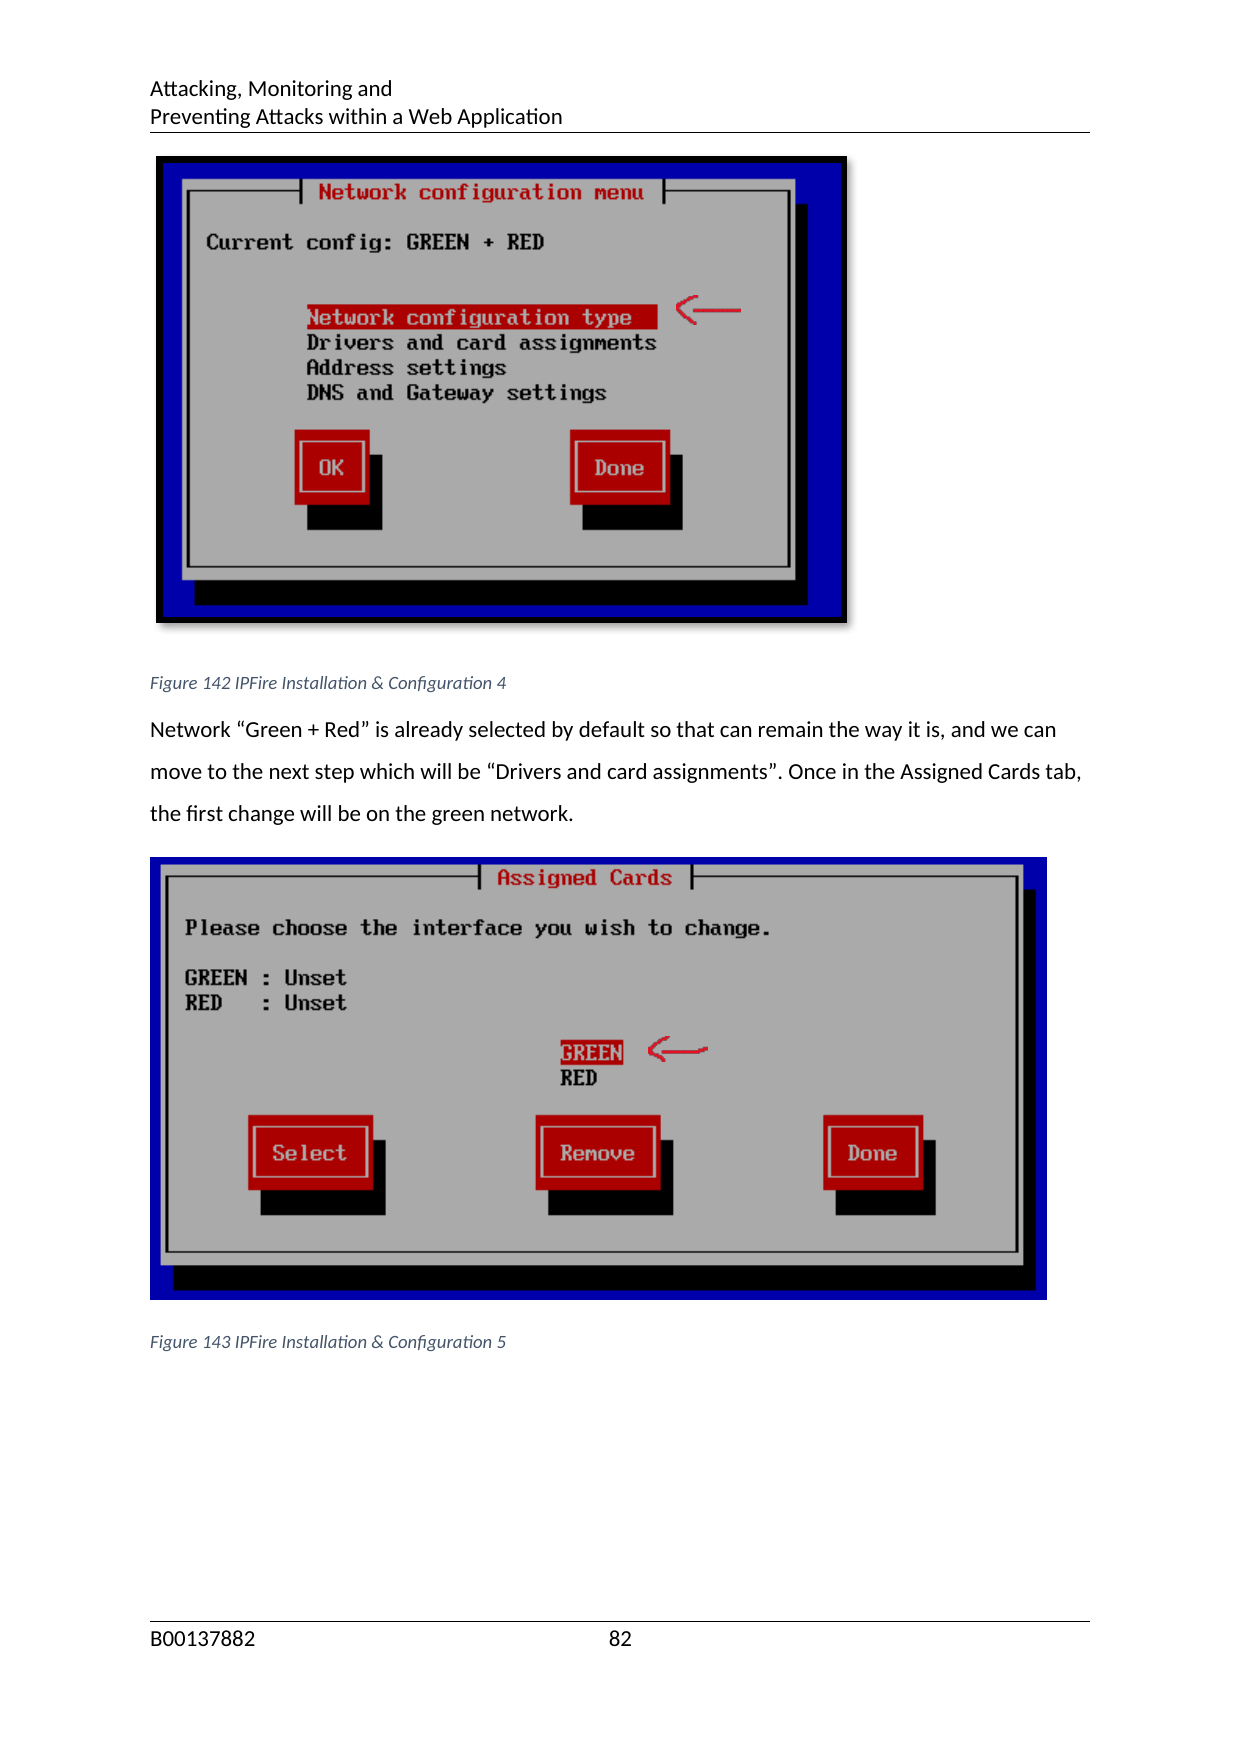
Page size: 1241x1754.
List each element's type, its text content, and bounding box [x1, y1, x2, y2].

text Figure 143 IPFire Installation & Configuration 5 [150, 1331, 1090, 1353]
picture [150, 857, 1047, 1300]
picture [163, 163, 841, 617]
text Figure 142 IPFire Installation & Configuration 4 [150, 671, 1090, 694]
text Network “Green + Red” is already selected by default so that can remain the way it is, and we can move to the next step which will be “Drivers and card assignments”. Once in the Assigned Cards tab, the first change will be on the green network. [150, 715, 1090, 827]
